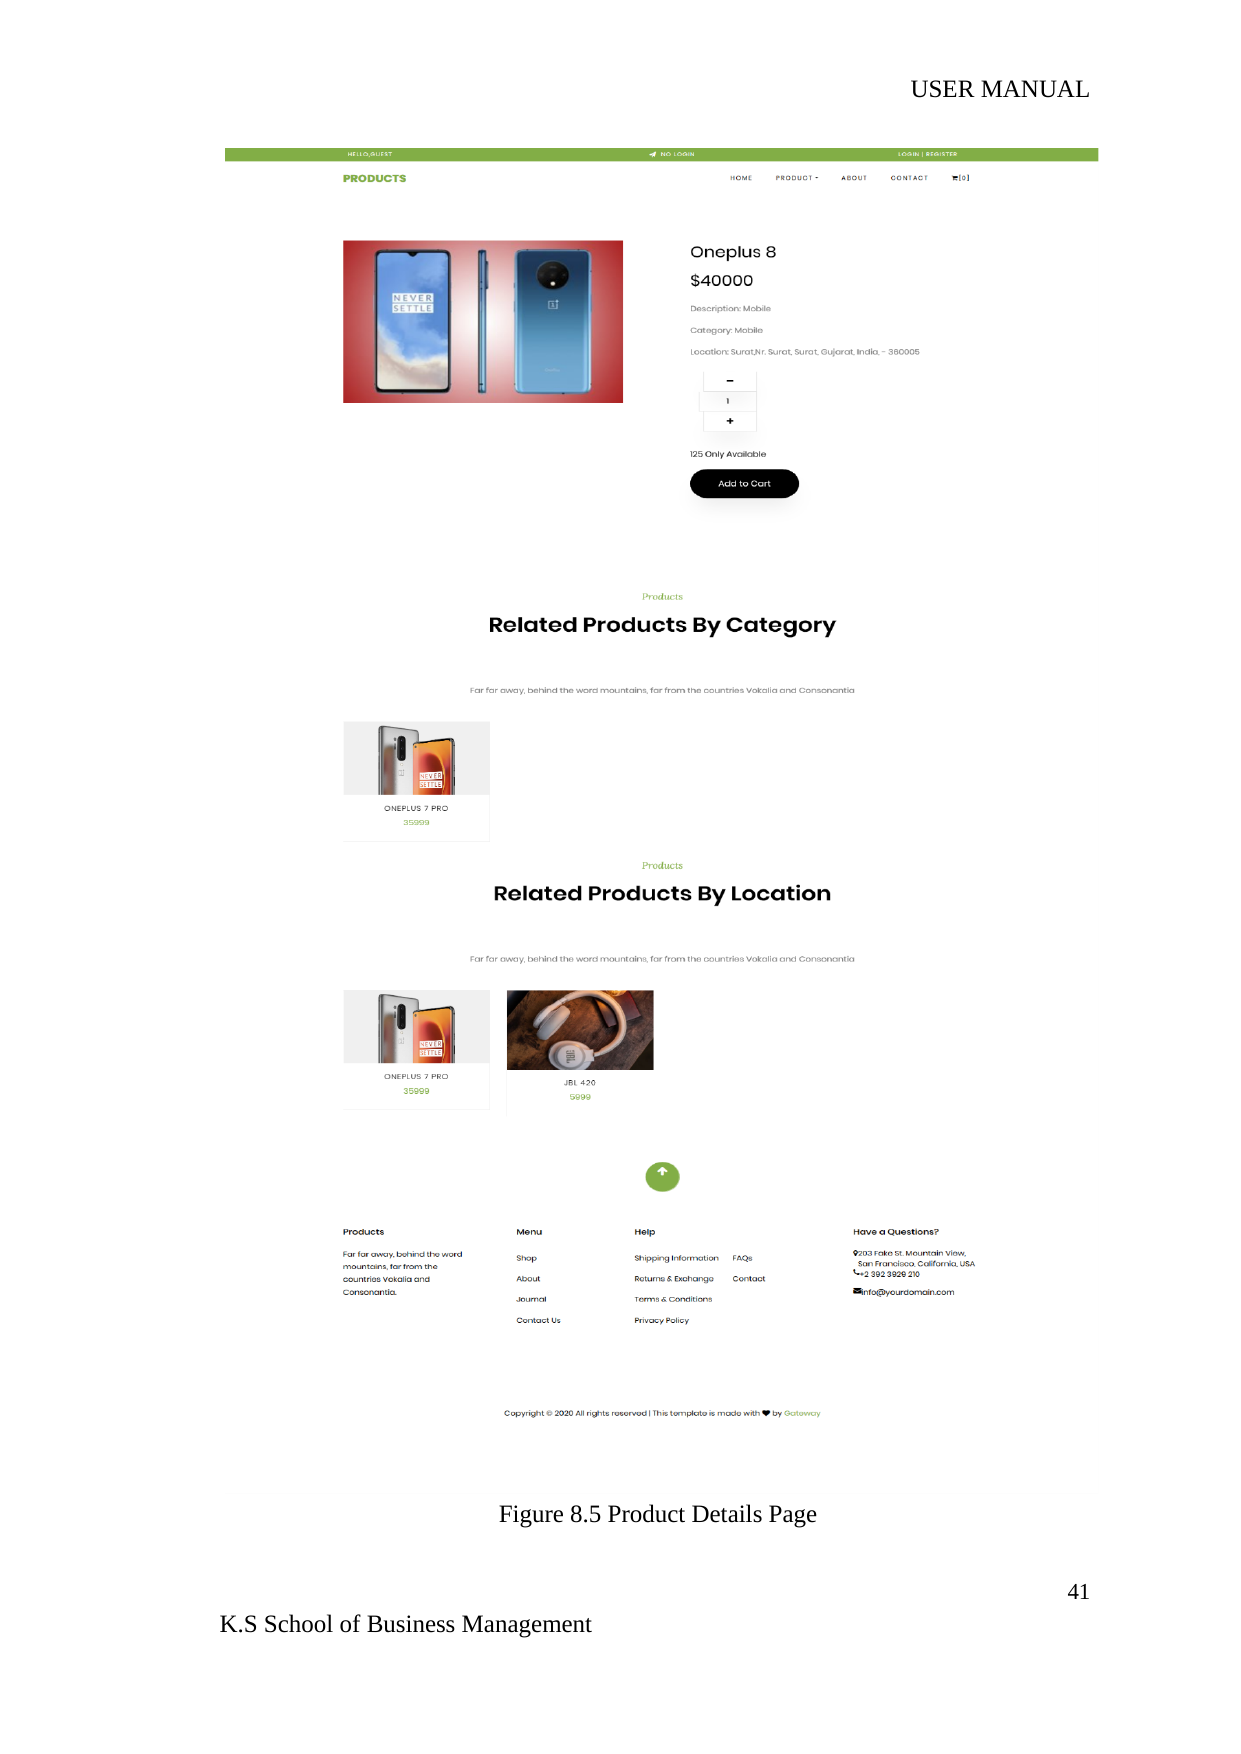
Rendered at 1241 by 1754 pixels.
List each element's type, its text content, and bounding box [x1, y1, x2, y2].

picture [225, 148, 1099, 1494]
text Figure 8.5 Product Details Page [263, 1499, 1053, 1528]
